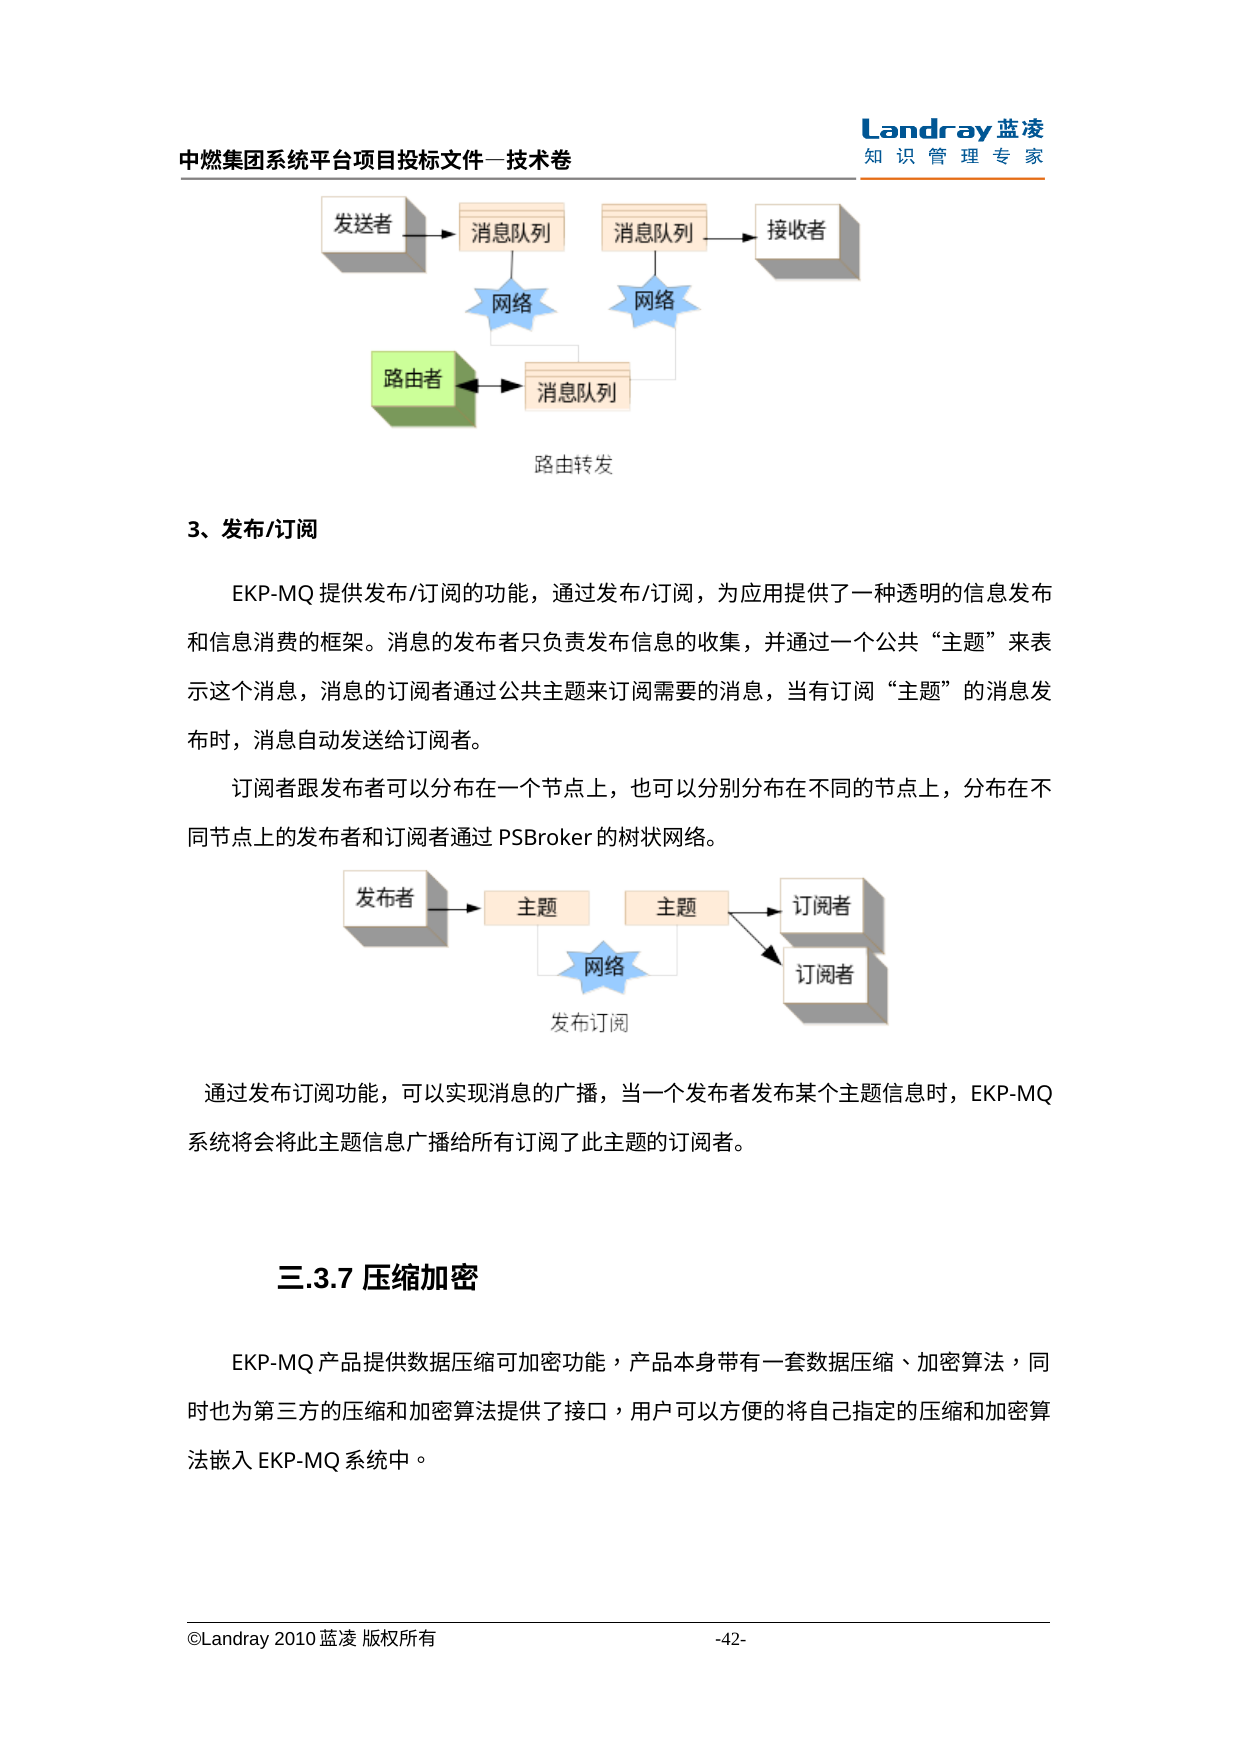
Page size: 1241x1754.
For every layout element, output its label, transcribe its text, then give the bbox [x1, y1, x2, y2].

text 订阅者跟发布者可以分布在一个节点上，也可以分别分布在不同的节点上，分布在不同节点上的发布者和订阅者通过PSBroker的树状网络。 [187, 771, 1053, 852]
text 通过发布订阅功能，可以实现消息的广播，当一个发布者发布某个主题信息时，EKP-MQ系统将会将此主题信息广播给所有订阅了此主题的订阅者。 [187, 1075, 1053, 1157]
subtitle 压缩加密 [276, 1245, 1053, 1310]
text EKP-MQ产品提供数据压缩可加密功能，产品本身带有一套数据压缩、加密算法，同时也为第三方的压缩和加密算法提供了接口，用户可以方便的将自己指定的压缩和加密算法嵌入EKP-MQ系统中。 [187, 1346, 1053, 1476]
text EKP-MQ提供发布/订阅的功能，通过发布/订阅，为应用提供了一种透明的信息发布和信息消费的框架。消息的发布者只负责发布信息的收集，并通过一个公共“主题”来表示这个消息，消息的订阅者通过公共主题来订阅需要的消息，当有订阅“主题”的消息发布时，消息自动发送给订阅者。 [187, 576, 1053, 755]
text 3、发布/订阅 [187, 512, 1053, 544]
picture [180, 118, 1045, 180]
